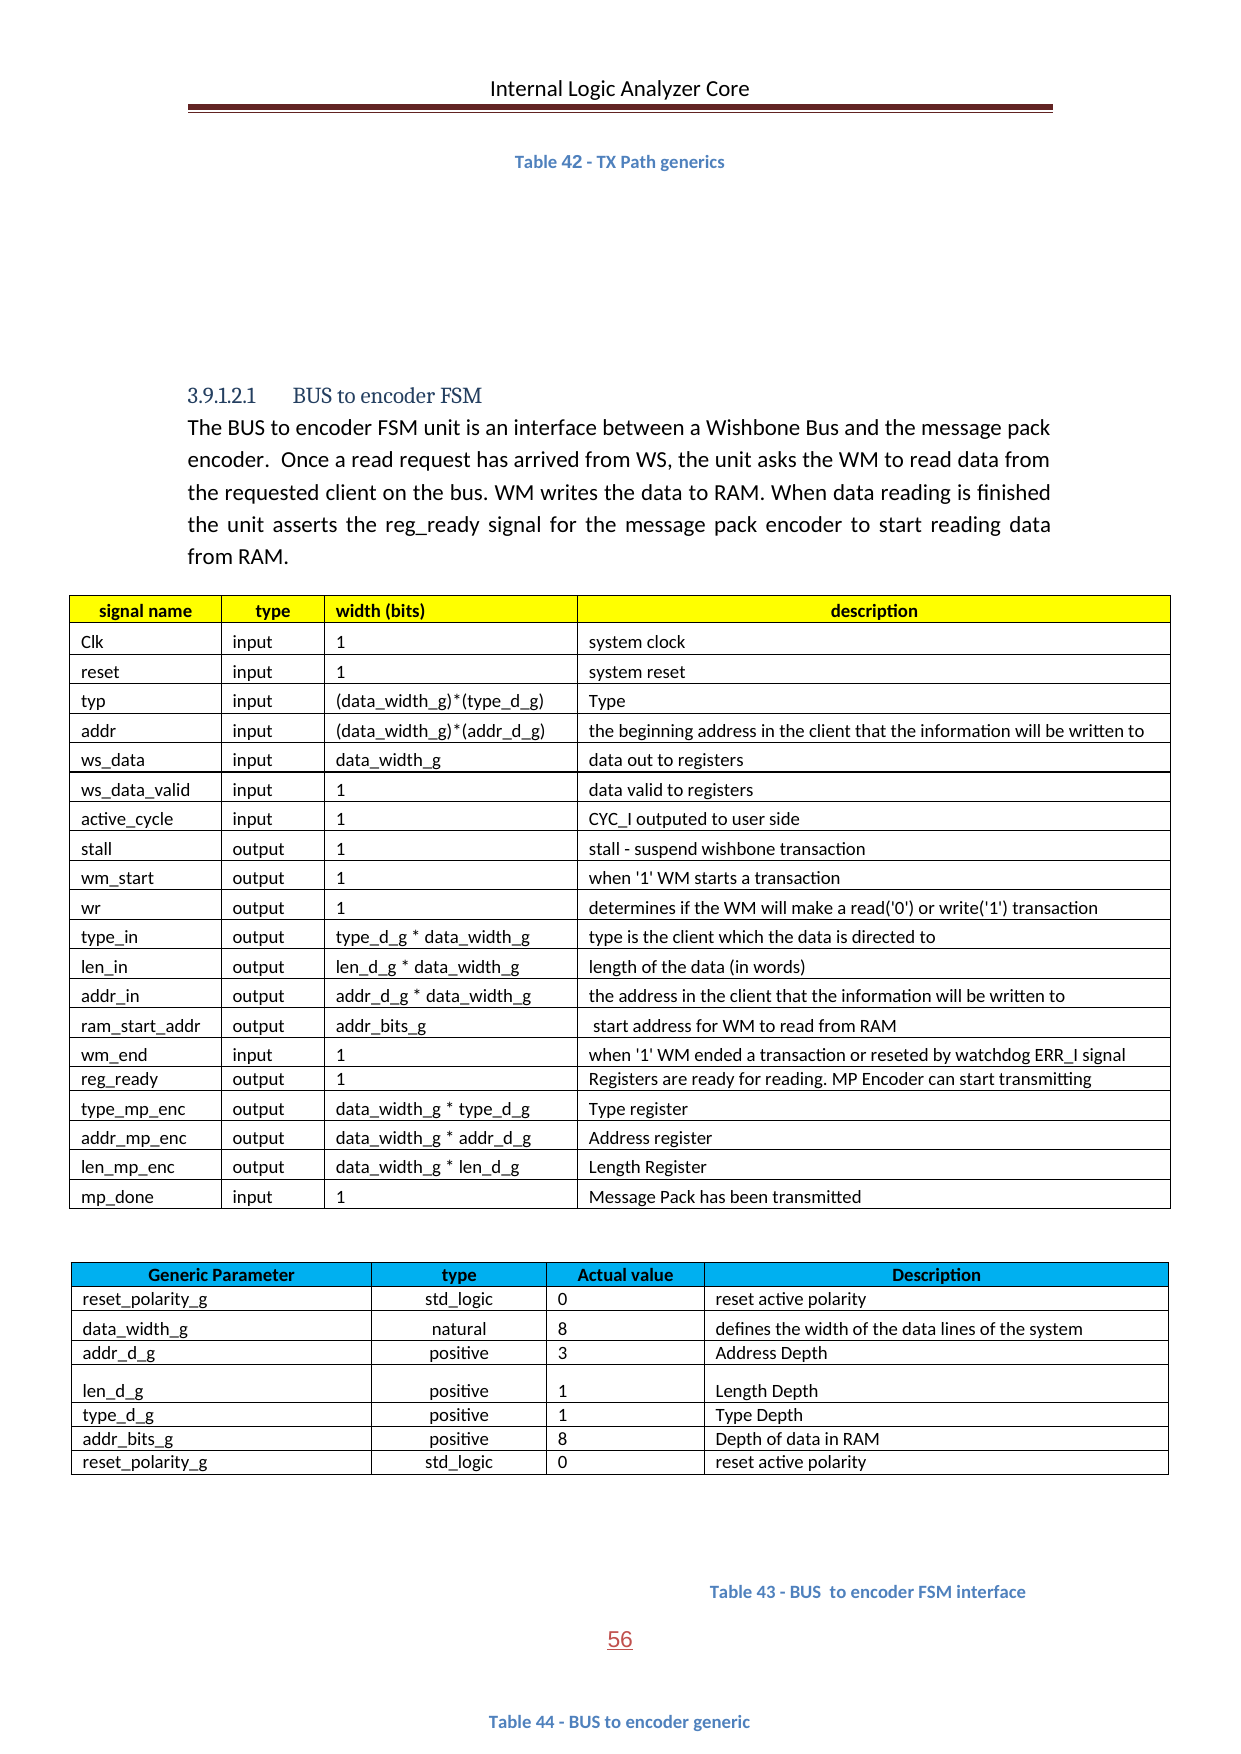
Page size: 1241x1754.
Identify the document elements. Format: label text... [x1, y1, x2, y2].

table_cell output [222, 1121, 324, 1149]
table_cell output [222, 890, 324, 919]
table_cell Message Pack has been transmitted [578, 1180, 1170, 1208]
table_cell 0 [547, 1287, 704, 1310]
table_cell natural [372, 1311, 546, 1340]
table_cell ws_data [70, 743, 221, 771]
table_cell type_d_g [72, 1403, 371, 1426]
table_header type [222, 596, 324, 622]
table_cell data_width_g * type_d_g [325, 1091, 577, 1120]
table_cell Length Depth [705, 1365, 1168, 1402]
table_header type [372, 1263, 546, 1286]
table_cell addr_mp_enc [70, 1121, 221, 1149]
table_cell reg_ready [70, 1067, 221, 1090]
table_cell typ [70, 684, 221, 712]
table_cell output [222, 920, 324, 948]
table_cell Registers are ready for reading. MP Encoder can start transmitting [578, 1067, 1170, 1090]
table_cell defines the width of the data lines of the system [705, 1311, 1168, 1340]
table_cell Type [578, 684, 1170, 712]
table_cell output [222, 949, 324, 978]
table_cell input [222, 773, 324, 801]
table_cell positive [372, 1403, 546, 1426]
table_cell input [222, 655, 324, 683]
table_cell addr_d_g [72, 1341, 371, 1364]
text Table 43 - BUS to encoder FSM interface [709, 1580, 1026, 1603]
table_cell determines if the WM will make a read('0') or write('1') transaction [578, 890, 1170, 919]
table_cell ram_start_addr [70, 1008, 221, 1037]
table_cell input [222, 623, 324, 653]
table_cell active_cycle [70, 802, 221, 830]
table_cell data_width_g [72, 1311, 371, 1340]
table_cell system reset [578, 655, 1170, 683]
table_cell type_in [70, 920, 221, 948]
table_cell start address for WM to read from RAM [578, 1008, 1170, 1037]
table_cell output [222, 979, 324, 1007]
table_cell Depth of data in RAM [705, 1427, 1168, 1449]
table_cell 1 [325, 831, 577, 860]
table_cell length of the data (in words) [578, 949, 1170, 978]
table_cell stall - suspend wishbone transaction [578, 831, 1170, 860]
table_header description [578, 596, 1170, 622]
table_header signal name [70, 596, 221, 622]
text Table 44 - BUS to encoder generic [489, 1710, 750, 1733]
table_cell 1 [325, 890, 577, 919]
table_cell data out to registers [578, 743, 1170, 771]
table_cell len_mp_enc [70, 1150, 221, 1179]
table_cell 1 [325, 1038, 577, 1066]
table_cell 1 [325, 773, 577, 801]
table_cell 1 [547, 1403, 704, 1426]
table_cell 8 [547, 1311, 704, 1340]
table_cell reset active polarity [705, 1451, 1168, 1473]
table_cell 1 [325, 1180, 577, 1208]
table_cell addr_d_g * data_width_g [325, 979, 577, 1007]
table_cell reset [70, 655, 221, 683]
table_cell stall [70, 831, 221, 860]
table_cell 1 [325, 1067, 577, 1090]
table_cell addr [70, 714, 221, 742]
table_cell wm_start [70, 861, 221, 889]
table_cell output [222, 1091, 324, 1120]
table_cell output [222, 1150, 324, 1179]
table_cell data_width_g * len_d_g [325, 1150, 577, 1179]
table_cell data valid to registers [578, 773, 1170, 801]
table_cell 1 [325, 861, 577, 889]
table_cell output [222, 1067, 324, 1090]
table_header Generic Parameter [72, 1263, 371, 1286]
table_cell 1 [325, 623, 577, 653]
table_cell reset active polarity [705, 1287, 1168, 1310]
table_cell addr_bits_g [325, 1008, 577, 1037]
table_cell reset_polarity_g [72, 1451, 371, 1473]
table_cell type is the client which the data is directed to [578, 920, 1170, 948]
table_cell input [222, 714, 324, 742]
table_cell mp_done [70, 1180, 221, 1208]
table_cell 1 [547, 1365, 704, 1402]
table_header Description [705, 1263, 1168, 1286]
table_cell type_d_g * data_width_g [325, 920, 577, 948]
table_cell data_width_g [325, 743, 577, 771]
text Table 42 - TX Path generics [187, 150, 1053, 173]
table_cell Address register [578, 1121, 1170, 1149]
table_cell len_d_g [72, 1365, 371, 1402]
table_cell the beginning address in the client that the information will be written to [578, 714, 1170, 742]
table_cell Length Register [578, 1150, 1170, 1179]
table_cell the address in the client that the information will be written to [578, 979, 1170, 1007]
table_cell Type Depth [705, 1403, 1168, 1426]
table_cell positive [372, 1341, 546, 1364]
table_cell reset_polarity_g [72, 1287, 371, 1310]
table_cell addr_bits_g [72, 1427, 371, 1449]
table_cell output [222, 1008, 324, 1037]
table_cell type_mp_enc [70, 1091, 221, 1120]
table_cell output [222, 861, 324, 889]
table_cell input [222, 1038, 324, 1066]
table_cell (data_width_g)*(addr_d_g) [325, 714, 577, 742]
table_cell Type register [578, 1091, 1170, 1120]
table_cell when '1' WM starts a transaction [578, 861, 1170, 889]
table_cell wr [70, 890, 221, 919]
table_cell positive [372, 1365, 546, 1402]
table_cell (data_width_g)*(type_d_g) [325, 684, 577, 712]
table_cell wm_end [70, 1038, 221, 1066]
table_cell output [222, 831, 324, 860]
table_cell len_in [70, 949, 221, 978]
table_cell input [222, 684, 324, 712]
table_cell std_logic [372, 1451, 546, 1473]
table_cell input [222, 802, 324, 830]
table_cell ws_data_valid [70, 773, 221, 801]
table_cell data_width_g * addr_d_g [325, 1121, 577, 1149]
table_cell 3 [547, 1341, 704, 1364]
table_cell CYC_I outputed to user side [578, 802, 1170, 830]
table_cell input [222, 743, 324, 771]
table_cell Clk [70, 623, 221, 653]
subtitle 3.9.1.2.1 BUS to encoder FSM [187, 383, 1053, 409]
table_header Actual value [547, 1263, 704, 1286]
text The BUS to encoder FSM unit is an interface between a Wishbone Bus and the message pack encoder. Once a read request has arrived from WS, the unit asks the WM to read data from the requested client on the bus. WM writes the data to RAM. When data reading is finished the unit asserts the reg_ready signal for the message pack encoder to start reading data from RAM. [187, 413, 1053, 570]
table_cell len_d_g * data_width_g [325, 949, 577, 978]
table_cell 0 [547, 1451, 704, 1473]
table_cell when '1' WM ended a transaction or reseted by watchdog ERR_I signal [578, 1038, 1170, 1066]
table_cell system clock [578, 623, 1170, 653]
table_cell positive [372, 1427, 546, 1449]
table_cell std_logic [372, 1287, 546, 1310]
table_cell 8 [547, 1427, 704, 1449]
table_cell Address Depth [705, 1341, 1168, 1364]
table_header width (bits) [325, 596, 577, 622]
table_cell input [222, 1180, 324, 1208]
table_cell 1 [325, 655, 577, 683]
table_cell 1 [325, 802, 577, 830]
table_cell addr_in [70, 979, 221, 1007]
